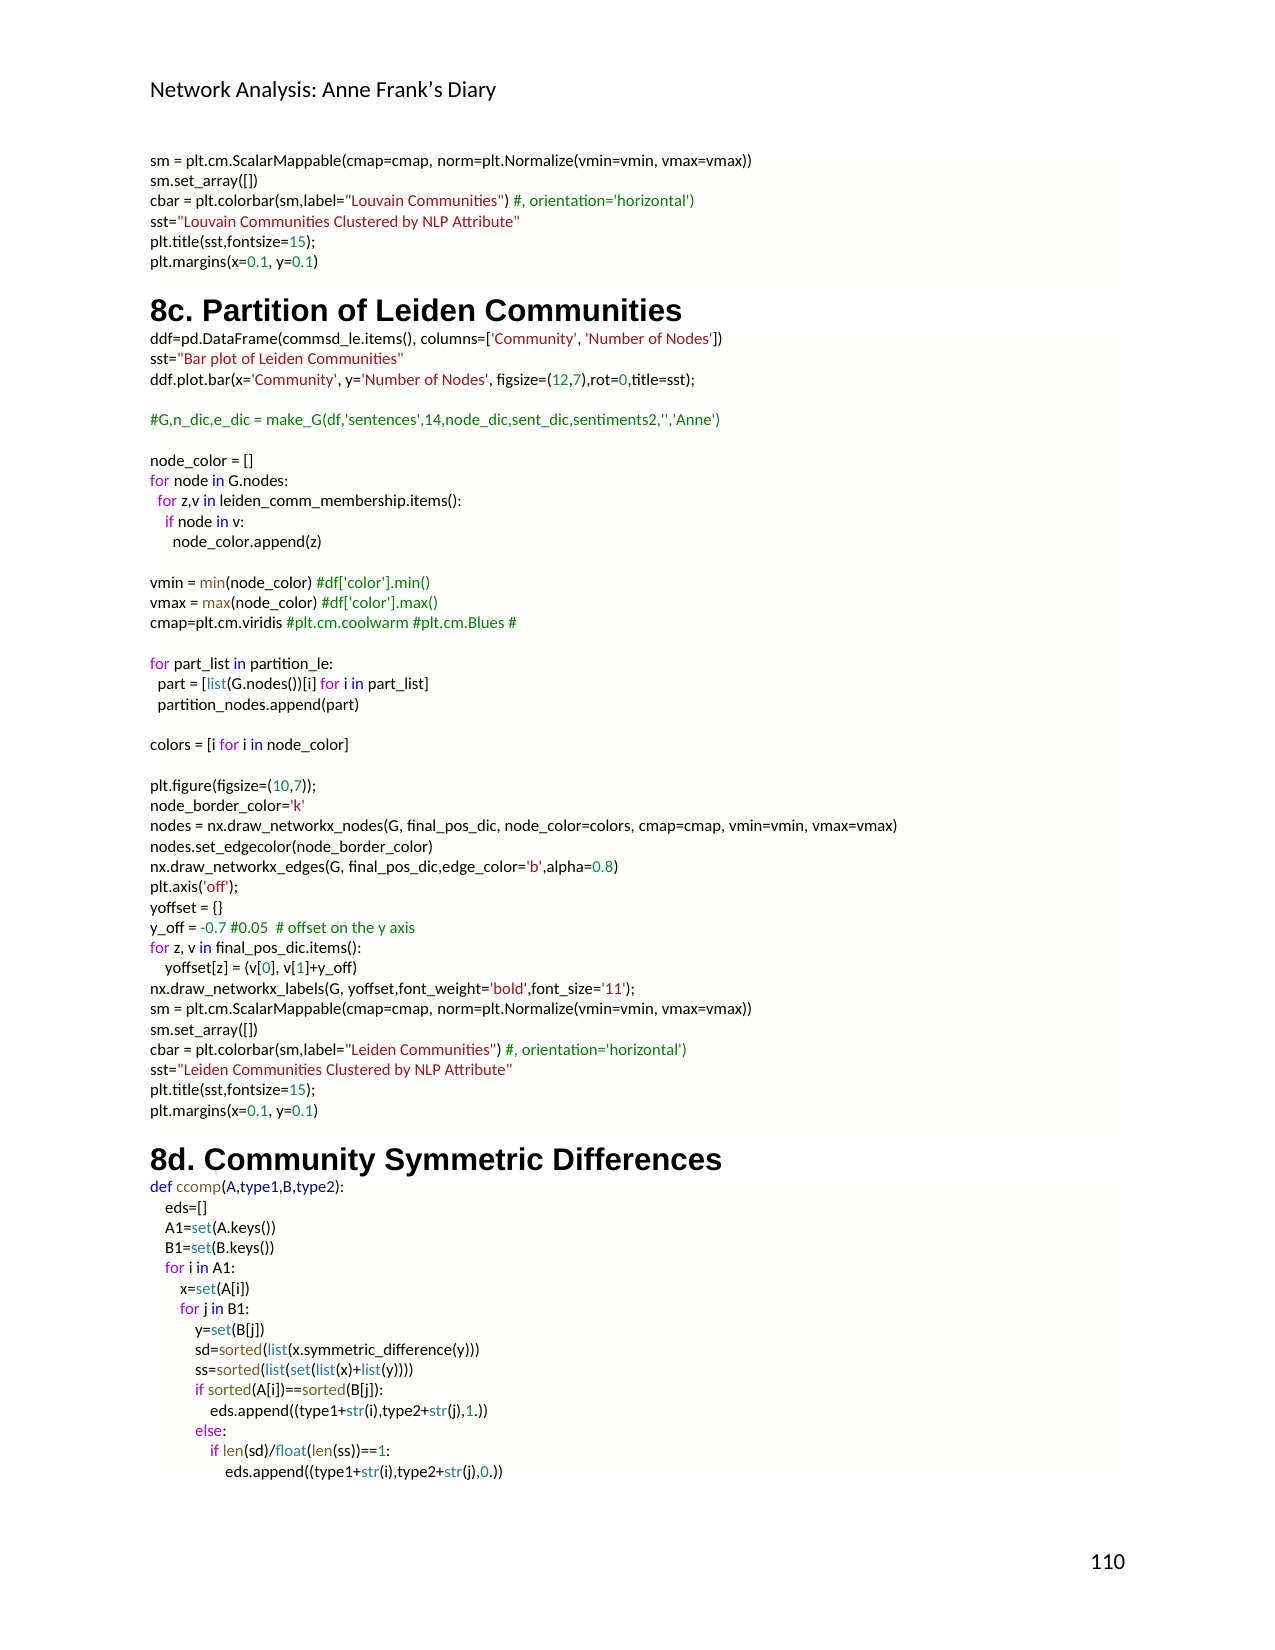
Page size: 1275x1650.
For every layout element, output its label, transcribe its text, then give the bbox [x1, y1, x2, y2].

text ddf.plot.bar(x='Community', y='Number of Nodes', figsize=(12,7),rot=0,title=sst); [150, 369, 1125, 389]
text B1=set(B.keys()) [150, 1237, 1125, 1258]
text nx.draw_networkx_labels(G, yoffset,font_weight='bold',font_size='11'); [150, 978, 1125, 998]
text def ccomp(A,type1,B,type2): [150, 1177, 1125, 1197]
text y_off = -0.7 #0.05 # offset on the y axis [150, 917, 1125, 937]
text cbar = plt.colorbar(sm,label="Leiden Communities") #, orientation='horizontal') [150, 1039, 1125, 1059]
text eds=[] [150, 1197, 1125, 1217]
text for node in G.nodes: [150, 470, 1125, 491]
text sm.set_array([]) [150, 170, 1125, 191]
text nodes.set_edgecolor(node_border_color) [150, 836, 1125, 856]
text node_color.append(z) [150, 531, 1125, 552]
text #G,n_dic,e_dic = make_G(df,'sentences',14,node_dic,sent_dic,sentiments2,'','Anne') [150, 409, 1125, 430]
text yoffset[z] = (v[0], v[1]+y_off) [150, 958, 1125, 978]
text plt.axis('off'); [150, 877, 1125, 897]
text sm = plt.cm.ScalarMappable(cmap=cmap, norm=plt.Normalize(vmin=vmin, vmax=vmax)) [150, 998, 1125, 1019]
text plt.title(sst,fontsize=15); [150, 1080, 1125, 1100]
text for part_list in partition_le: [150, 653, 1125, 673]
text plt.margins(x=0.1, y=0.1) [150, 252, 1125, 272]
text cbar = plt.colorbar(sm,label="Louvain Communities") #, orientation='horizontal') [150, 191, 1125, 211]
text cmap=plt.cm.viridis #plt.cm.coolwarm #plt.cm.Blues # [150, 612, 1125, 633]
text nx.draw_networkx_edges(G, final_pos_dic,edge_color='b',alpha=0.8) [150, 856, 1125, 877]
text for z, v in final_pos_dic.items(): [150, 937, 1125, 958]
text if len(sd)/float(len(ss))==1: [150, 1441, 1125, 1461]
text sd=sorted(list(x.symmetric_difference(y))) [150, 1339, 1125, 1359]
text vmin = min(node_color) #df['color'].min() [150, 572, 1125, 592]
text plt.margins(x=0.1, y=0.1) [150, 1100, 1125, 1120]
text eds.append((type1+str(i),type2+str(j),0.)) [150, 1461, 1125, 1481]
text A1=set(A.keys()) [150, 1217, 1125, 1237]
text plt.figure(figsize=(10,7)); [150, 775, 1125, 795]
text for i in A1: [150, 1258, 1125, 1278]
text ss=sorted(list(set(list(x)+list(y)))) [150, 1359, 1125, 1380]
text part = [list(G.nodes())[i] for i in part_list] [150, 673, 1125, 694]
text colors = [i for i in node_color] [150, 734, 1125, 755]
text if node in v: [150, 511, 1125, 531]
text sst="Leiden Communities Clustered by NLP Attribute" [150, 1059, 1125, 1080]
text plt.title(sst,fontsize=15); [150, 231, 1125, 252]
text y=set(B[j]) [150, 1319, 1125, 1339]
text if sorted(A[i])==sorted(B[j]): [150, 1380, 1125, 1400]
text eds.append((type1+str(i),type2+str(j),1.)) [150, 1400, 1125, 1420]
text node_border_color='k' [150, 795, 1125, 816]
text vmax = max(node_color) #df['color'].max() [150, 592, 1125, 612]
text else: [150, 1420, 1125, 1441]
text partition_nodes.append(part) [150, 694, 1125, 714]
text 8c. Partition of Leiden Communities [150, 292, 1125, 328]
text yoffset = {} [150, 897, 1125, 917]
text for j in B1: [150, 1298, 1125, 1319]
text nodes = nx.draw_networkx_nodes(G, final_pos_dic, node_color=colors, cmap=cmap, vmin=vmin, vmax=vmax) [150, 816, 1125, 836]
text for z,v in leiden_comm_membership.items(): [150, 491, 1125, 511]
text 8d. Community Symmetric Differences [150, 1141, 1125, 1177]
text sst="Louvain Communities Clustered by NLP Attribute" [150, 211, 1125, 231]
text ddf=pd.DataFrame(commsd_le.items(), columns=['Community', 'Number of Nodes']) [150, 328, 1125, 348]
text sm = plt.cm.ScalarMappable(cmap=cmap, norm=plt.Normalize(vmin=vmin, vmax=vmax)) [150, 150, 1125, 170]
text sm.set_array([]) [150, 1019, 1125, 1039]
text x=set(A[i]) [150, 1278, 1125, 1298]
text sst="Bar plot of Leiden Communities" [150, 348, 1125, 369]
text node_color = [] [150, 450, 1125, 470]
